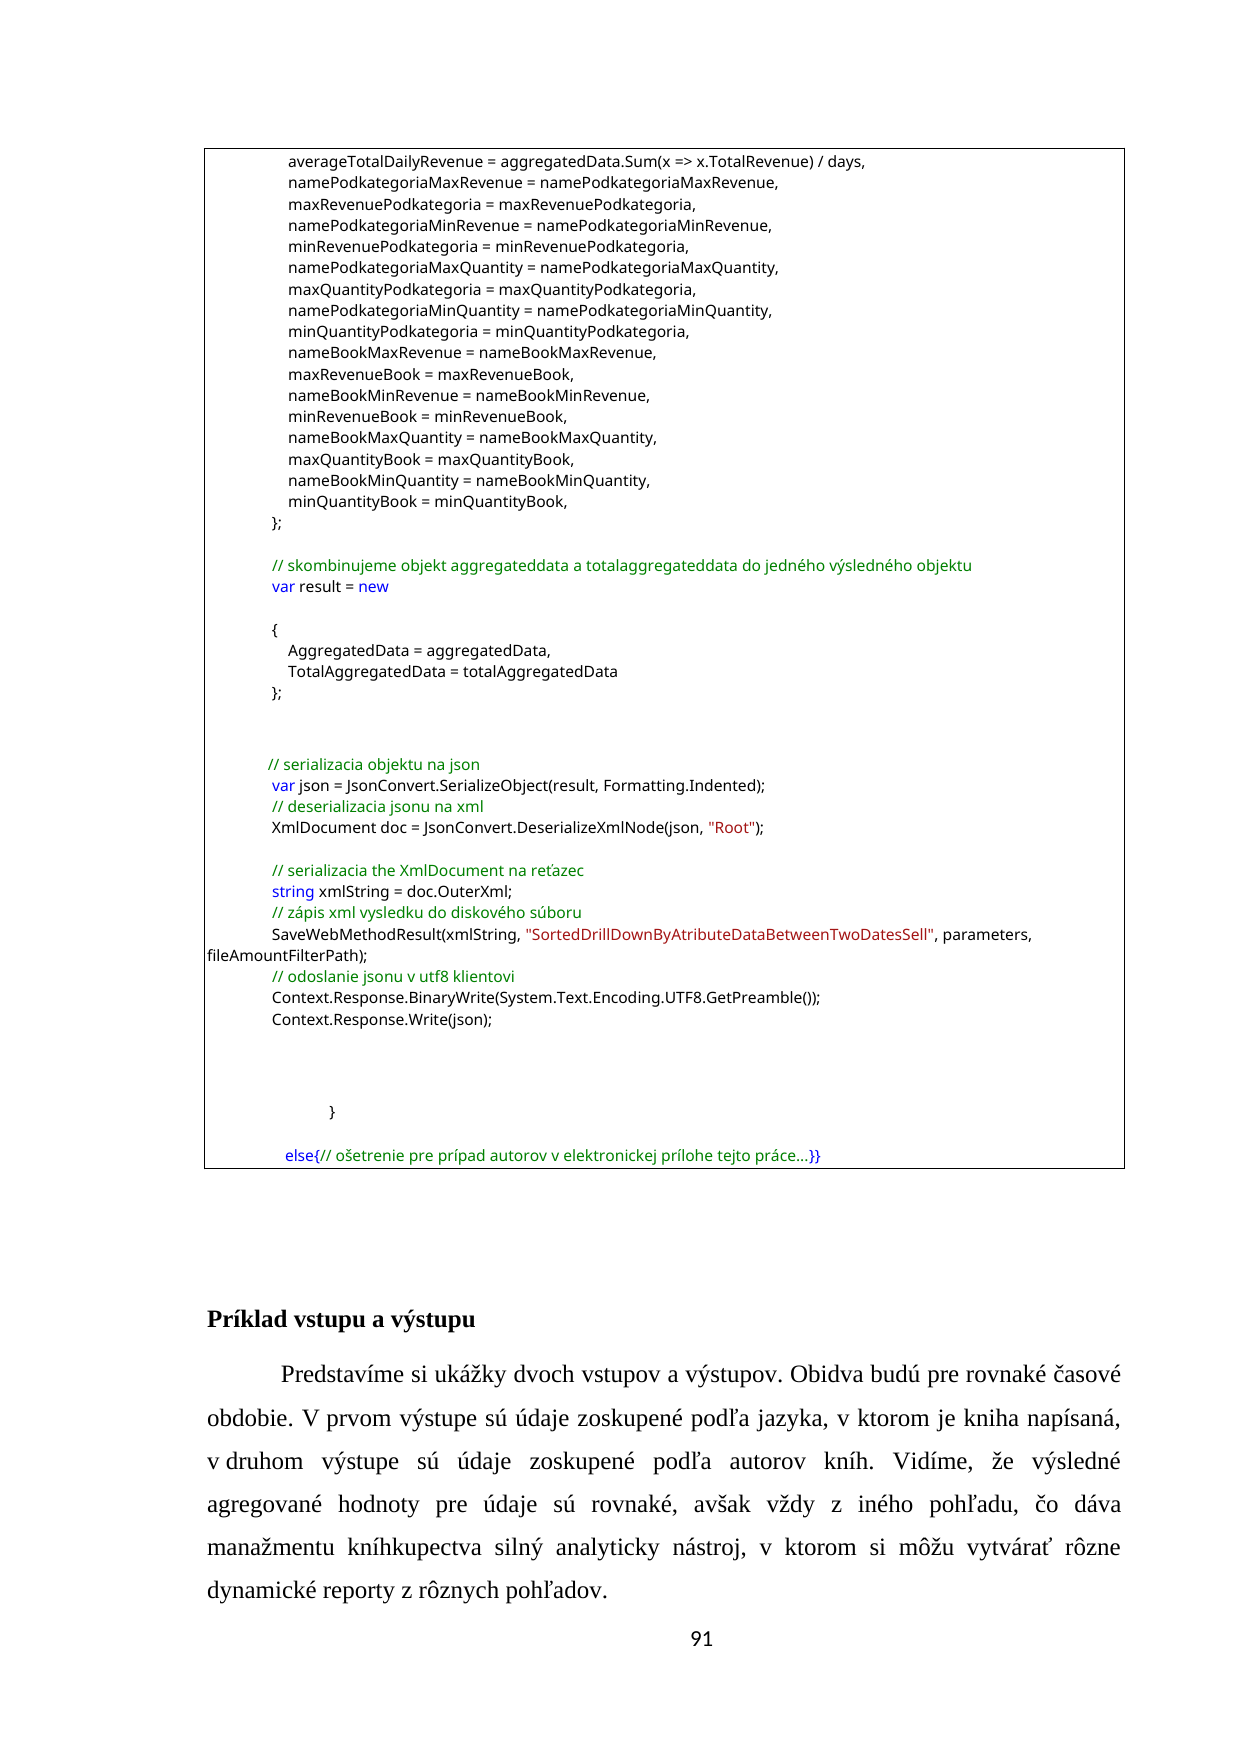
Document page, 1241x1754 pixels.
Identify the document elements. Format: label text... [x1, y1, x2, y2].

text // skombinujeme objekt aggregateddata a totalaggregateddata do jedného výsledného objektu [207, 554, 1122, 576]
text namePodkategoriaMaxQuantity = namePodkategoriaMaxQuantity, [207, 257, 1122, 278]
text minRevenuePodkategoria = minRevenuePodkategoria, [207, 236, 1122, 257]
text maxQuantityPodkategoria = maxQuantityPodkategoria, [207, 278, 1122, 299]
text Predstavíme si ukážky dvoch vstupov a výstupov. Obidva budú pre rovnaké časové obdobie. V prvom výstupe sú údaje zoskupené podľa jazyka, v ktorom je kniha napísaná, v druhom výstupe sú údaje zoskupené podľa autorov kníh. Vidíme, že výsledné agregované hodnoty pre údaje sú rovnaké, avšak vždy z iného pohľadu, čo dáva manažmentu kníhkupectva silný analyticky nástroj, v ktorom si môžu vytvárať rôzne dynamické reporty z rôznych pohľadov. [207, 1359, 1122, 1604]
text nameBookMinRevenue = nameBookMinRevenue, [207, 384, 1122, 406]
text averageTotalDailyRevenue = aggregatedData.Sum(x => x.TotalRevenue) / days, [205, 149, 1124, 172]
text Príklad vstupu a výstupu [207, 1304, 1122, 1333]
text // serializacia the XmlDocument na reťazec [207, 859, 1122, 881]
text TotalAggregatedData = totalAggregatedData [207, 661, 1122, 682]
text minQuantityBook = minQuantityBook, [207, 491, 1122, 512]
text }; [207, 512, 1122, 533]
text nameBookMaxQuantity = nameBookMaxQuantity, [207, 427, 1122, 448]
text // odoslanie jsonu v utf8 klientovi [207, 966, 1122, 987]
text namePodkategoriaMinQuantity = namePodkategoriaMinQuantity, [207, 299, 1122, 321]
text namePodkategoriaMaxRevenue = namePodkategoriaMaxRevenue, [207, 172, 1122, 193]
text nameBookMinQuantity = nameBookMinQuantity, [207, 469, 1122, 491]
text XmlDocument doc = JsonConvert.DeserializeXmlNode(json, "Root"); [207, 817, 1122, 838]
text maxRevenueBook = maxRevenueBook, [207, 363, 1122, 384]
text maxQuantityBook = maxQuantityBook, [207, 448, 1122, 469]
text nameBookMaxRevenue = nameBookMaxRevenue, [207, 342, 1122, 363]
text // serializacia objektu na json [207, 753, 1122, 774]
text { [207, 618, 1122, 639]
text var result = new [207, 576, 1122, 597]
text } [207, 1101, 1122, 1122]
text minQuantityPodkategoria = minQuantityPodkategoria, [207, 321, 1122, 342]
text // zápis xml vysledku do diskového súboru [207, 902, 1122, 923]
text }; [207, 682, 1122, 703]
text Context.Response.BinaryWrite(System.Text.Encoding.UTF8.GetPreamble()); [207, 987, 1122, 1008]
text Context.Response.Write(json); [207, 1008, 1122, 1029]
text string xmlString = doc.OuterXml; [207, 881, 1122, 902]
text SaveWebMethodResult(xmlString, "SortedDrillDownByAtributeDataBetweenTwoDatesSell", parameters, fileAmountFilterPath); [207, 923, 1122, 966]
text else{// ošetrenie pre prípad autorov v elektronickej prílohe tejto práce...}} [205, 1142, 1124, 1168]
text var json = JsonConvert.SerializeObject(result, Formatting.Indented); [207, 774, 1122, 796]
text minRevenueBook = minRevenueBook, [207, 406, 1122, 427]
text // deserializacia jsonu na xml [207, 796, 1122, 817]
text AggregatedData = aggregatedData, [207, 639, 1122, 661]
text maxRevenuePodkategoria = maxRevenuePodkategoria, [207, 193, 1122, 214]
text namePodkategoriaMinRevenue = namePodkategoriaMinRevenue, [207, 214, 1122, 236]
